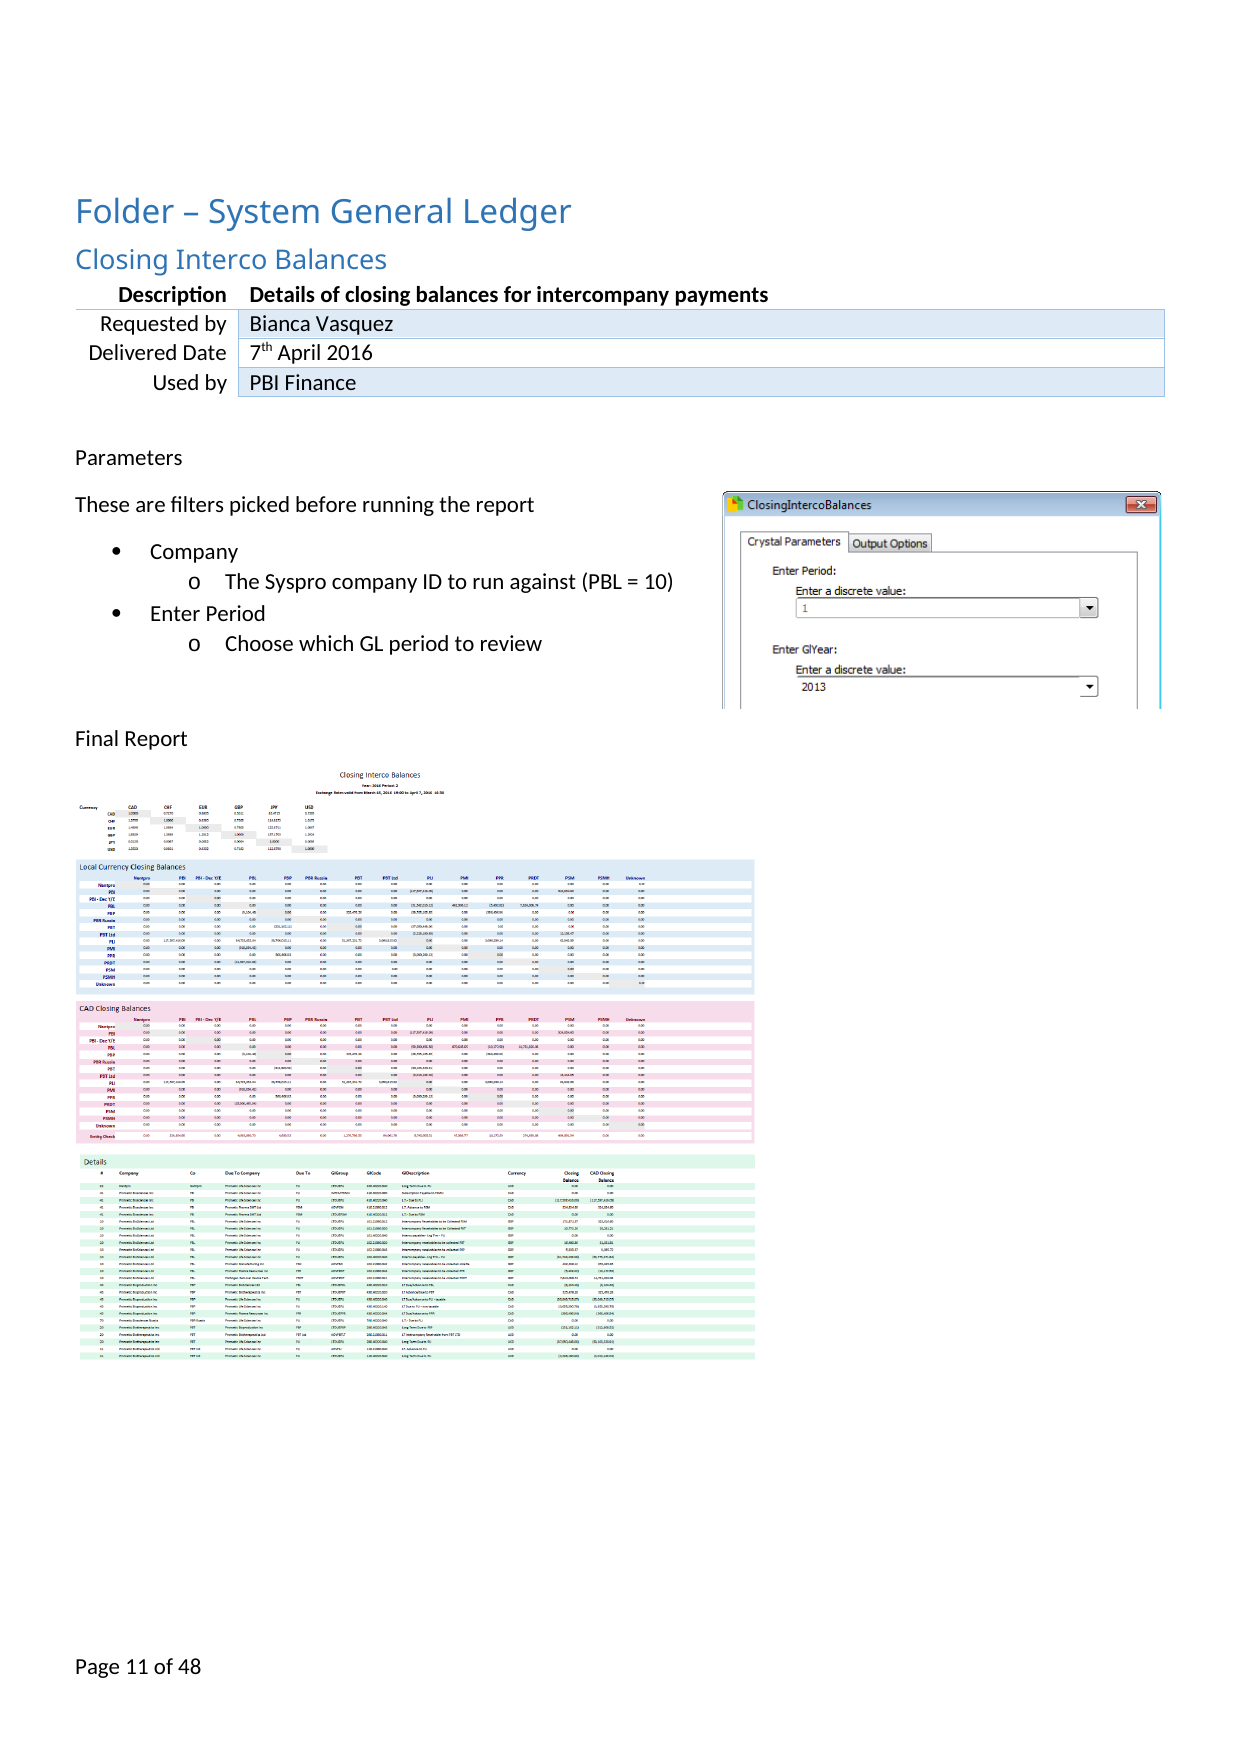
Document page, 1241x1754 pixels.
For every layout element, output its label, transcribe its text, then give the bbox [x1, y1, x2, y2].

text These are filters picked before running the report [75, 490, 1165, 518]
table_cell Requested by [76, 310, 238, 337]
table_header Description [76, 280, 238, 308]
table_cell Used by [76, 367, 238, 396]
list The Syspro company ID to run against (PBL = 10) [187, 567, 722, 597]
picture [722, 491, 1162, 709]
text Parameters [75, 443, 1165, 472]
picture [75, 771, 755, 1360]
list Choose which GL period to review [187, 629, 722, 658]
text Final Report [75, 724, 1165, 752]
subtitle Closing Interco Balances [75, 241, 1165, 277]
table_cell Delivered Date [76, 338, 238, 367]
table_cell Bianca Vasquez [239, 310, 1164, 337]
subtitle Folder – System General Ledger [75, 187, 1165, 233]
table_cell PBI Finance [239, 368, 1164, 396]
list Company [112, 537, 722, 565]
table_cell 7th April 2016 [239, 339, 1164, 367]
table_header Details of closing balances for intercompany payments [238, 280, 1165, 308]
list Enter Period [112, 599, 722, 627]
